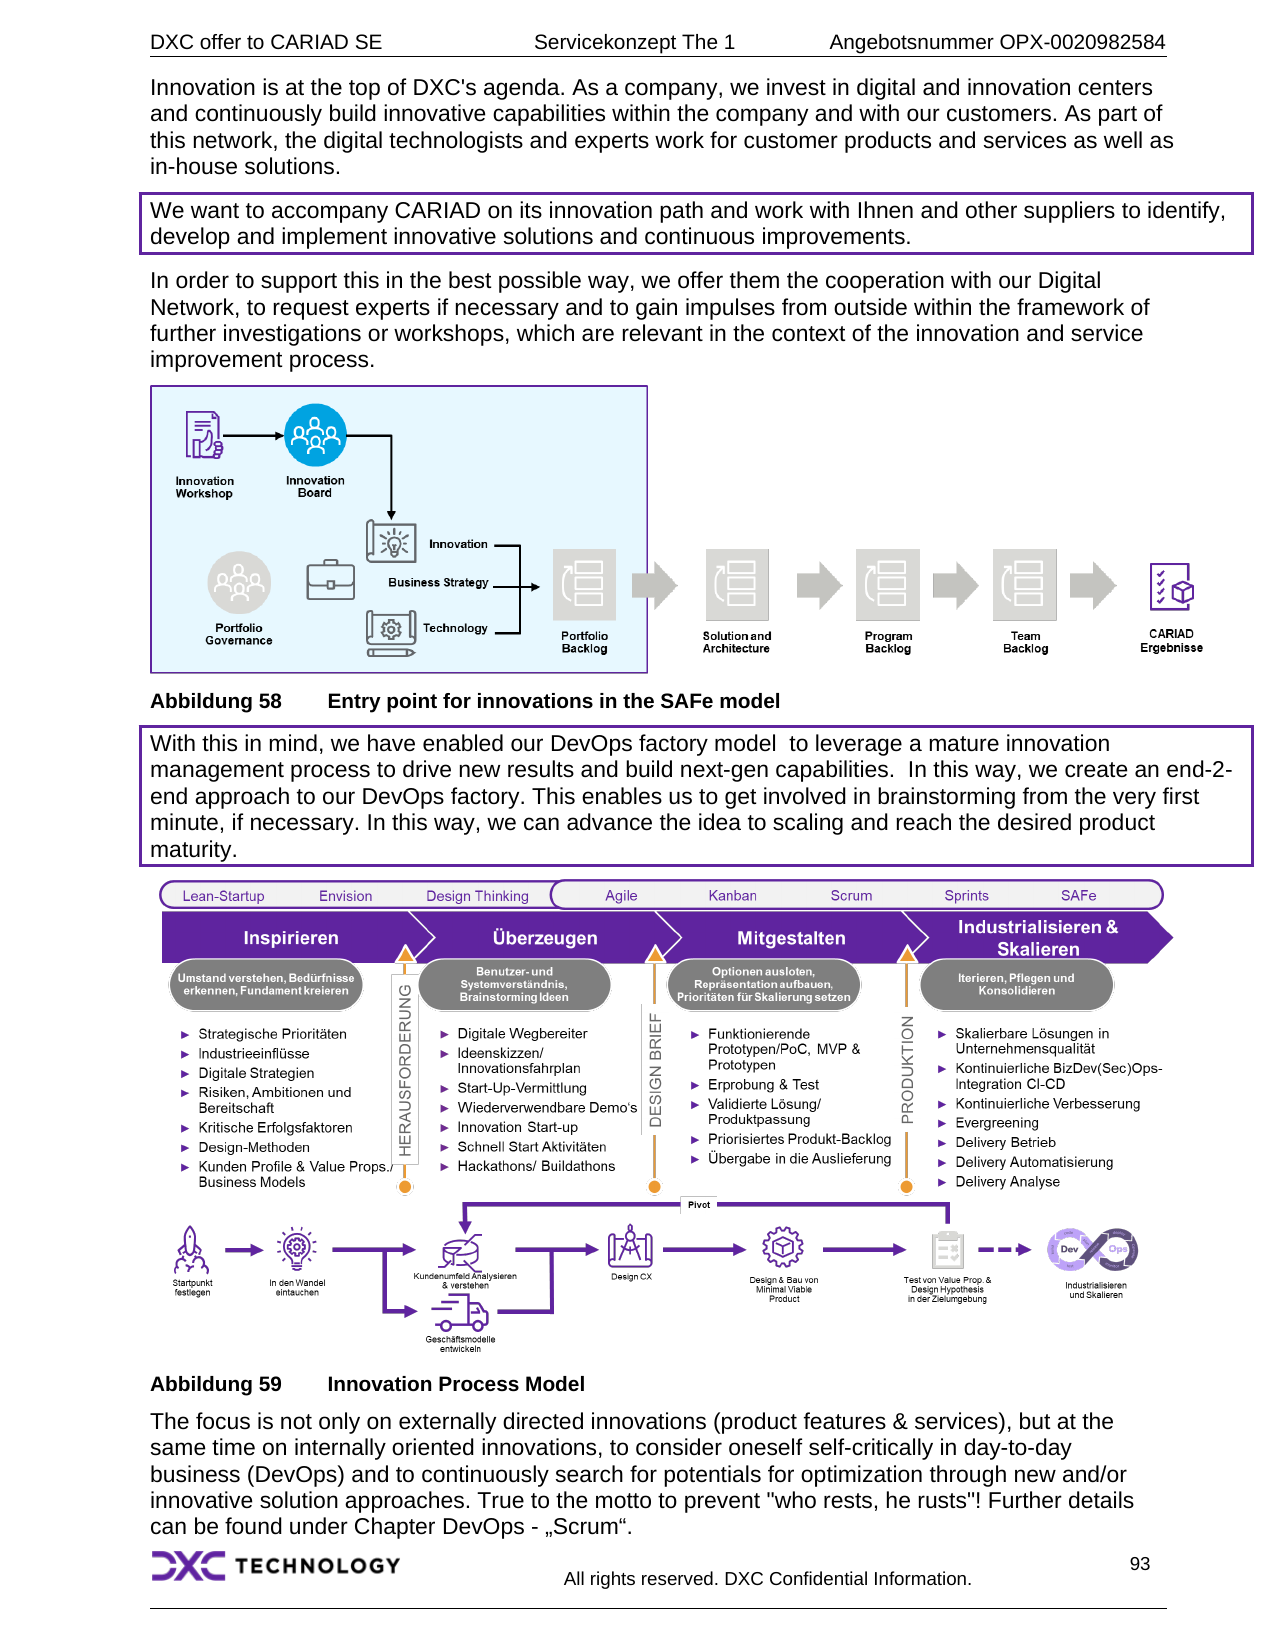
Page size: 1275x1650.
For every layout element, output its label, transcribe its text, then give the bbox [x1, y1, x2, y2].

text In order to support this in the best possible way, we offer them the cooperation with our Digital Network, to request experts if necessary and to gain impulses from outside within the framework of further investigations or workshops, which are relevant in the context of the innovation and service improvement process. [150, 267, 1167, 373]
text With this in mind, we have enabled our DevOps factory model to leverage a mature innovation management process to drive new results and build next-gen capabilities. In this way, we create an end-2-end approach to our DevOps factory. This enables us to get involved in brainstorming from the very first minute, if necessary. In this way, we can advance the idea to scaling and reach the desired product maturity. [142, 728, 1251, 864]
text Innovation is at the top of DXC's agenda. As a company, we invest in digital and innovation centers and continuously build innovative capabilities within the company and with our customers. As part of this network, the digital technologists and experts work for customer products and services as well as in-house solutions. [150, 74, 1184, 179]
text Entry point for innovations in the SAFe model [150, 688, 1167, 712]
text The focus is not only on externally directed innovations (product features & services), but at the same time on internally oriented innovations, to consider oneself self-critically in day-to-day business (DevOps) and to continuously search for potentials for optimization through new and/or innovative solution approaches. True to the motto to prevent "who rests, he rusts"! Further details can be found under Chapter DevOps - "Scrum". [150, 1408, 1167, 1539]
text We want to accompany CARIAD on its innovation path and work with Ihnen and other suppliers to identify, develop and implement innovative solutions and continuous improvements. [142, 195, 1251, 252]
picture [150, 879, 1185, 1359]
text Innovation Process Model [150, 1371, 1167, 1395]
picture [150, 385, 1213, 676]
